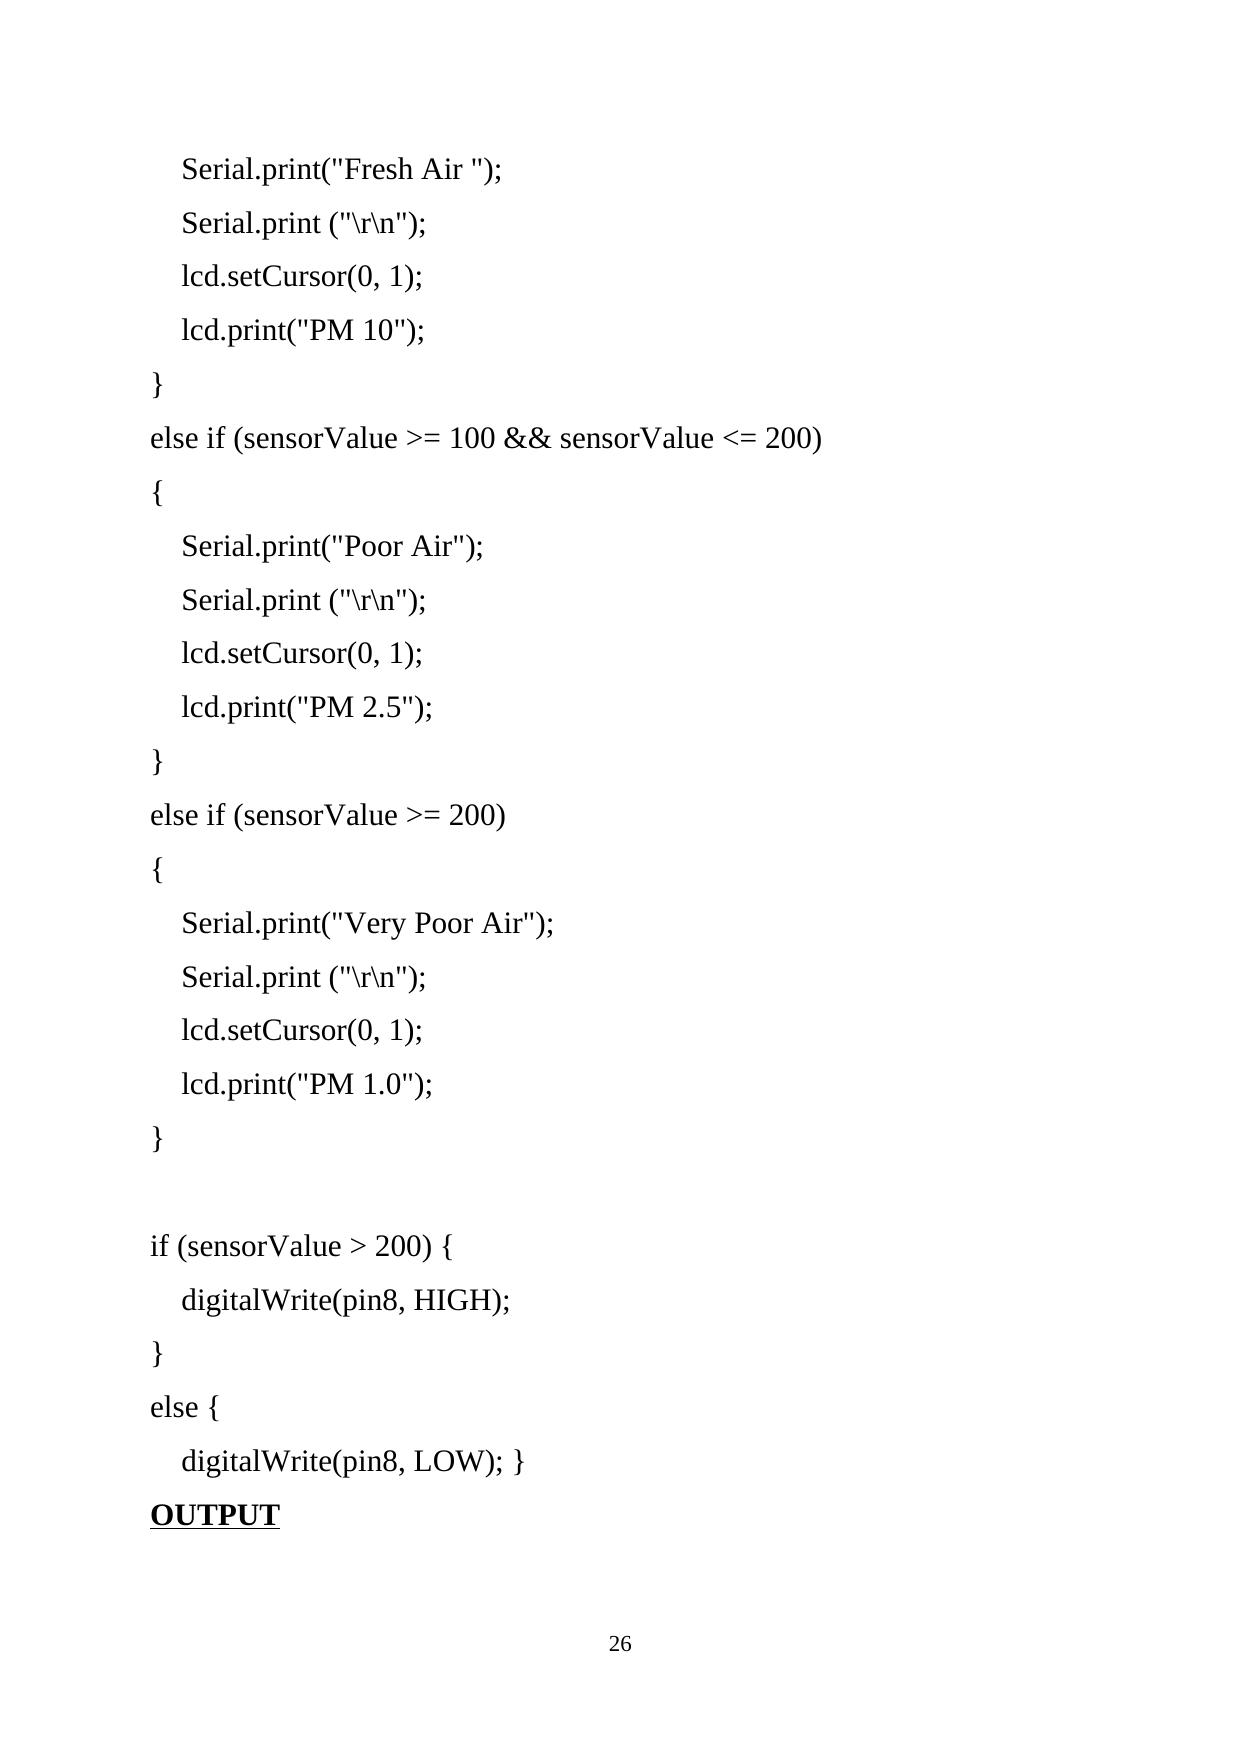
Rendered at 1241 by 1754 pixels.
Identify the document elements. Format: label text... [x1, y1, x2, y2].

text if (sensorValue > 200) { [150, 1227, 1090, 1263]
text digitalWrite(pin8, HIGH); [150, 1281, 1090, 1317]
text OUTPUT [150, 1496, 1090, 1532]
text else { [150, 1389, 1090, 1424]
text { [150, 850, 1090, 886]
text } [150, 1119, 1090, 1155]
text lcd.print("PM 10"); [150, 312, 1090, 347]
text lcd.setCursor(0, 1); [150, 635, 1090, 671]
text lcd.setCursor(0, 1); [150, 258, 1090, 294]
text } [150, 742, 1090, 778]
text Serial.print("Fresh Air "); [150, 150, 1090, 186]
text Serial.print ("\r\n"); [150, 958, 1090, 994]
text { [150, 473, 1090, 509]
text lcd.print("PM 1.0"); [150, 1066, 1090, 1101]
text else if (sensorValue >= 100 && sensorValue <= 200) [150, 419, 1090, 455]
text } [150, 365, 1090, 401]
text Serial.print("Very Poor Air"); [150, 904, 1090, 940]
text lcd.print("PM 2.5"); [150, 688, 1090, 724]
text digitalWrite(pin8, LOW); } [150, 1442, 1090, 1478]
text lcd.setCursor(0, 1); [150, 1012, 1090, 1048]
text Serial.print ("\r\n"); [150, 581, 1090, 617]
text } [150, 1335, 1090, 1371]
text Serial.print ("\r\n"); [150, 204, 1090, 240]
text else if (sensorValue >= 200) [150, 796, 1090, 832]
text Serial.print("Poor Air"); [150, 527, 1090, 563]
